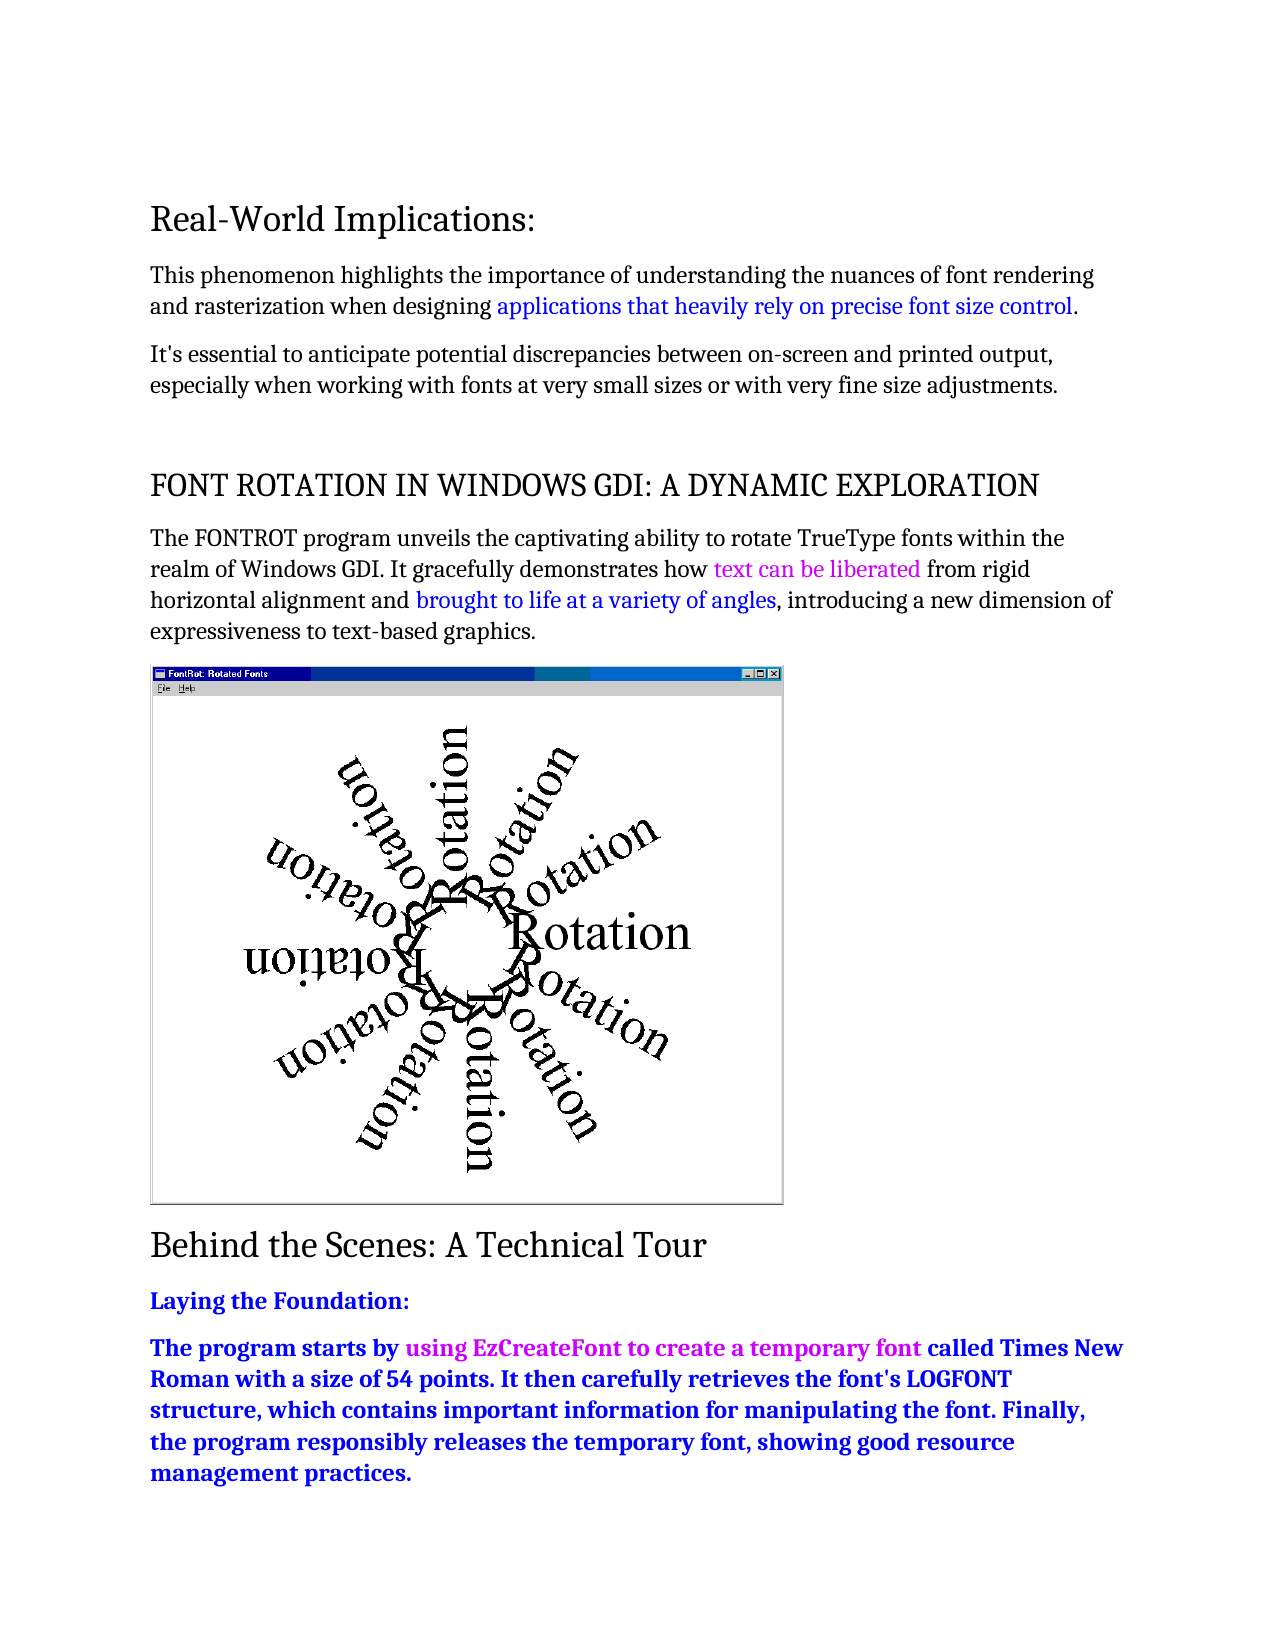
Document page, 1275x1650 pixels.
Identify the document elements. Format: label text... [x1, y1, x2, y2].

text Behind the Scenes: A Technical Tour [150, 1223, 1125, 1267]
text FONT ROTATION IN WINDOWS GDI: A DYNAMIC EXPLORATION [150, 466, 1125, 504]
text The program starts by using EzCreateFont to create a temporary font called Times New Roman with a size of 54 points. It then carefully retrieves the font's LOGFONT structure, which contains important information for manipulating the font. Finally, the program responsibly releases the temporary font, showing good resource management practices. [150, 1334, 1125, 1487]
text Laying the Foundation: [150, 1287, 1125, 1315]
text This phenomenon highlights the importance of understanding the nuances of font rendering and rasterization when designing applications that heavily rely on precise font size control. [150, 261, 1125, 321]
text Real-World Implications: [150, 198, 1125, 241]
text The FONTROT program unveils the captivating ability to rotate TrueType fonts within the realm of Windows GDI. It gracefully demonstrates how text can be liberated from rigid horizontal alignment and brought to life at a variety of angles, introducing a new dimension of expressiveness to text-based graphics. [150, 524, 1125, 646]
picture [150, 665, 784, 1205]
text It's essential to anticipate potential discrepancies between on-screen and printed output, especially when working with fonts at very small sizes or with very fine size adjustments. [150, 340, 1125, 399]
